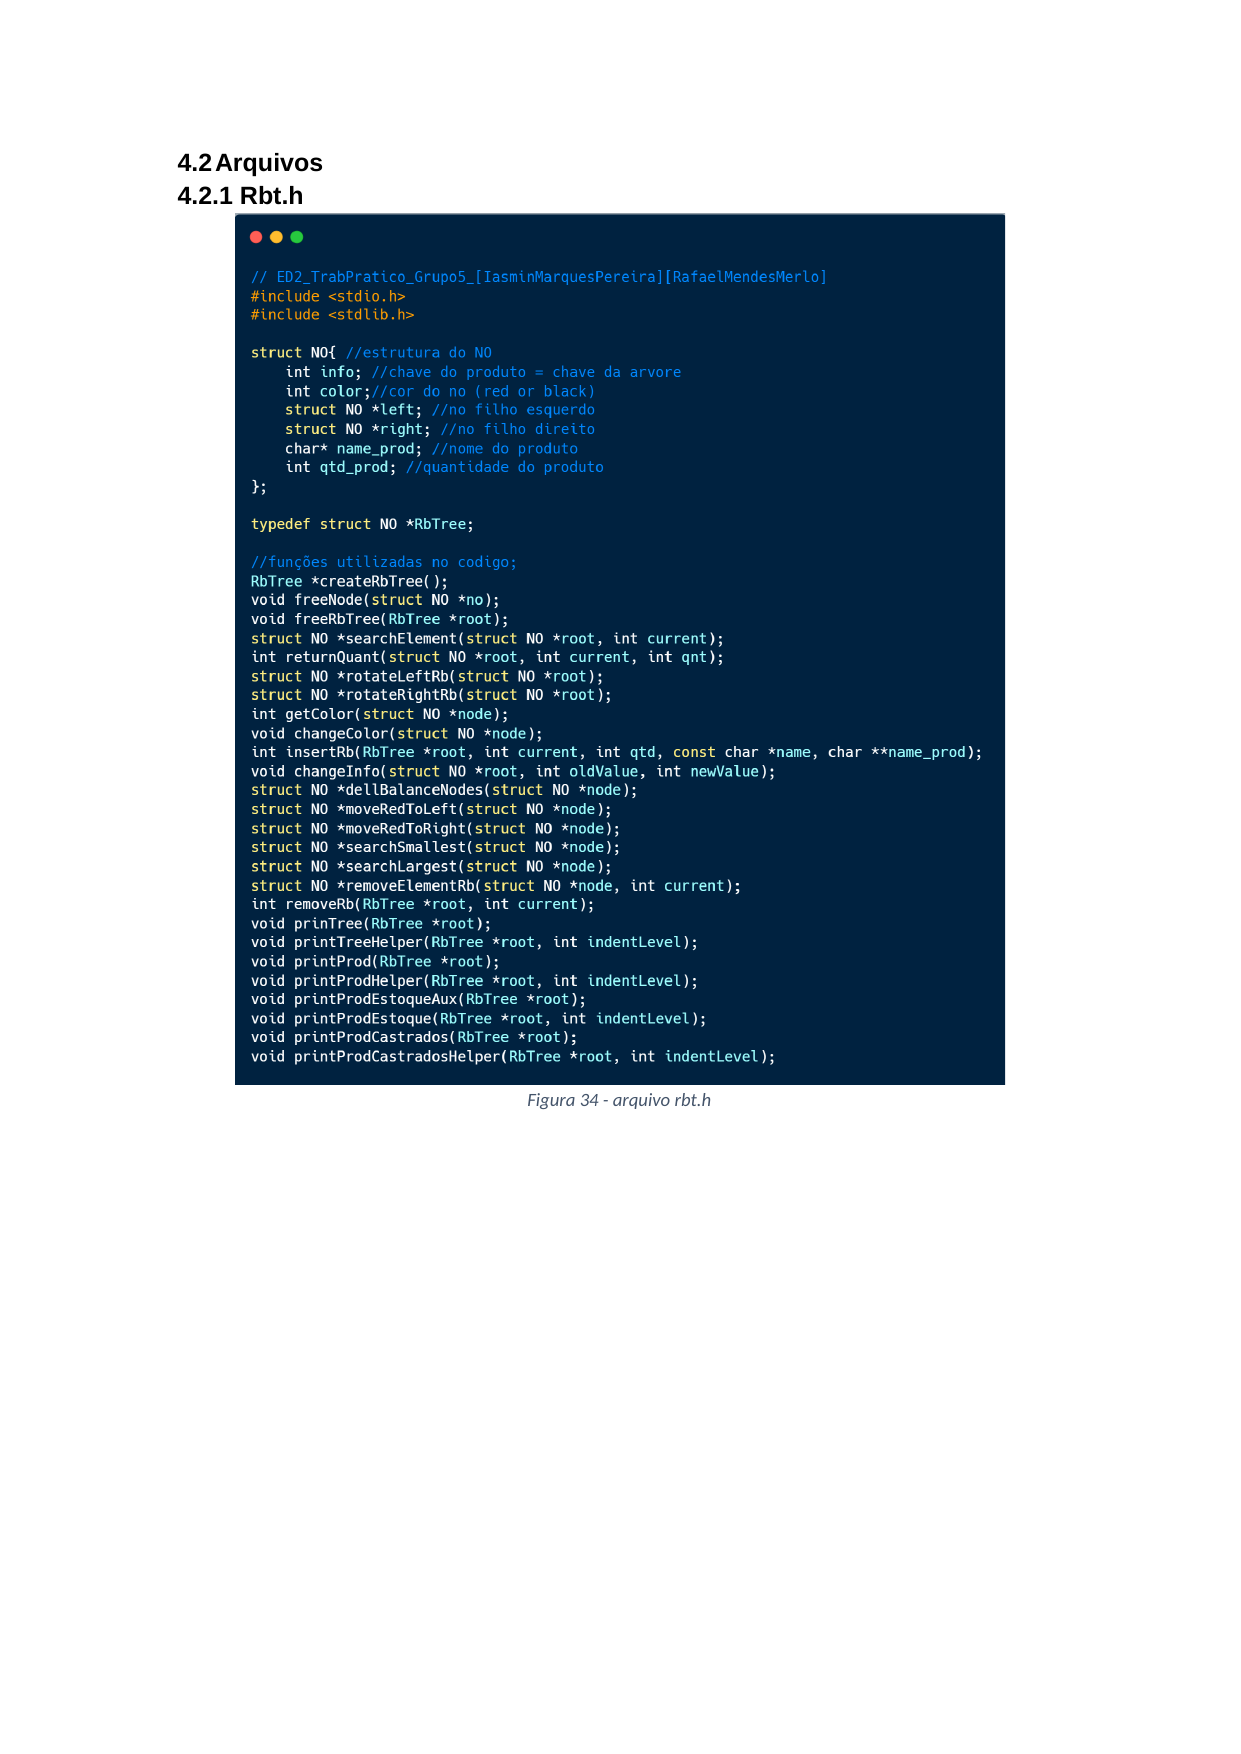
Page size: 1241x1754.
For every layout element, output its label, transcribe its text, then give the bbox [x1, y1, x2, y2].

picture [235, 213, 1005, 1085]
list Arquivos [177, 148, 1063, 176]
text 4.2.1 Rbt.h [177, 181, 1063, 209]
